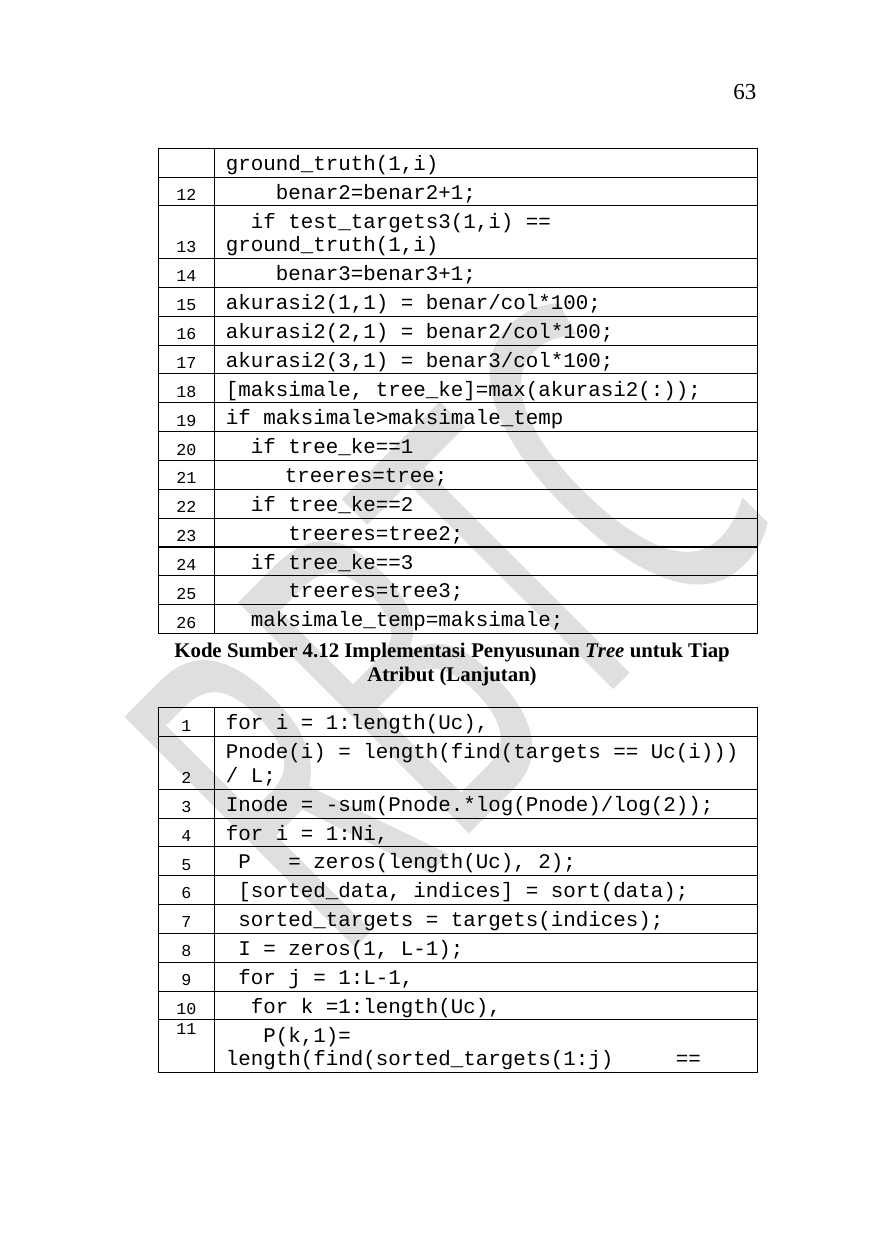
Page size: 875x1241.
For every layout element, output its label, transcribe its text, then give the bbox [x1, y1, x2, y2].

table_cell 24 [159, 548, 214, 575]
table_cell 14 [159, 259, 214, 287]
table_cell treeres=tree3; [215, 576, 757, 604]
table_cell 4 [159, 819, 214, 846]
table_cell treeres=tree; [215, 461, 757, 489]
table_cell 21 [159, 461, 214, 489]
table_cell akurasi2(1,1) = benar/col*100; [215, 288, 757, 316]
table_cell if tree_ke==2 [215, 490, 757, 518]
table_cell 23 [159, 519, 214, 546]
table_cell 22 [159, 490, 214, 518]
table_cell 9 [159, 963, 214, 991]
table_cell 2 [159, 737, 214, 788]
table_cell 17 [159, 346, 214, 373]
table_cell 16 [159, 317, 214, 344]
table_cell 12 [159, 178, 214, 205]
table_cell akurasi2(2,1) = benar2/col*100; [215, 317, 757, 344]
table_cell 6 [159, 876, 214, 904]
table_cell 10 [159, 992, 214, 1019]
table_cell 19 [159, 403, 214, 431]
table_cell 25 [159, 576, 214, 604]
table_cell [sorted_data, indices] = sort(data); [215, 876, 757, 904]
table_header 1 [159, 708, 214, 736]
table_cell if tree_ke==3 [215, 548, 757, 575]
table_cell 26 [159, 605, 214, 633]
table_cell if test_targets2(1,i) == ground_truth(1,i) [215, 149, 757, 177]
table_cell for i = 1:Ni, [215, 819, 757, 846]
table_cell I = zeros(1, L-1); [215, 934, 757, 962]
table_cell 3 [159, 790, 214, 817]
table_cell Inode = -sum(Pnode.*log(Pnode)/log(2)); [215, 790, 757, 817]
table_cell if test_targets3(1,i) == ground_truth(1,i) [215, 206, 757, 258]
table_cell 18 [159, 374, 214, 402]
table_cell benar3=benar3+1; [215, 259, 757, 287]
table_cell Pnode(i) = length(find(targets == Uc(i))) / L; [215, 737, 757, 788]
table_cell 11 [159, 1020, 214, 1072]
table_cell akurasi2(3,1) = benar3/col*100; [215, 346, 757, 373]
table_cell sorted_targets = targets(indices); [215, 905, 757, 933]
table_cell 5 [159, 847, 214, 875]
table_cell 20 [159, 432, 214, 460]
table_cell 15 [159, 288, 214, 316]
table_cell if tree_ke==1 [215, 432, 757, 460]
table_cell maksimale_temp=maksimale; [215, 605, 757, 633]
table_cell [maksimale, tree_ke]=max(akurasi2(:)); [215, 374, 757, 402]
table_cell 8 [159, 934, 214, 962]
table_cell P = zeros(length(Uc), 2); [215, 847, 757, 875]
table_cell for k =1:length(Uc), [215, 992, 757, 1019]
table_cell 7 [159, 905, 214, 933]
table_cell 11 [159, 149, 214, 177]
table_cell benar2=benar2+1; [215, 178, 757, 205]
table_header for i = 1:length(Uc), [215, 708, 757, 736]
table_cell 13 [159, 206, 214, 258]
table_cell P(k,1)= length(find(sorted_targets(1:j) == Uc(k))); [215, 1020, 757, 1072]
text Kode Sumber 4.12 Implementasi Penyusunan Tree untuk Tiap Atribut (Lanjutan) [148, 638, 756, 686]
table_cell if maksimale>maksimale_temp [215, 403, 757, 431]
table_cell treeres=tree2; [215, 519, 757, 546]
table_cell for j = 1:L-1, [215, 963, 757, 991]
